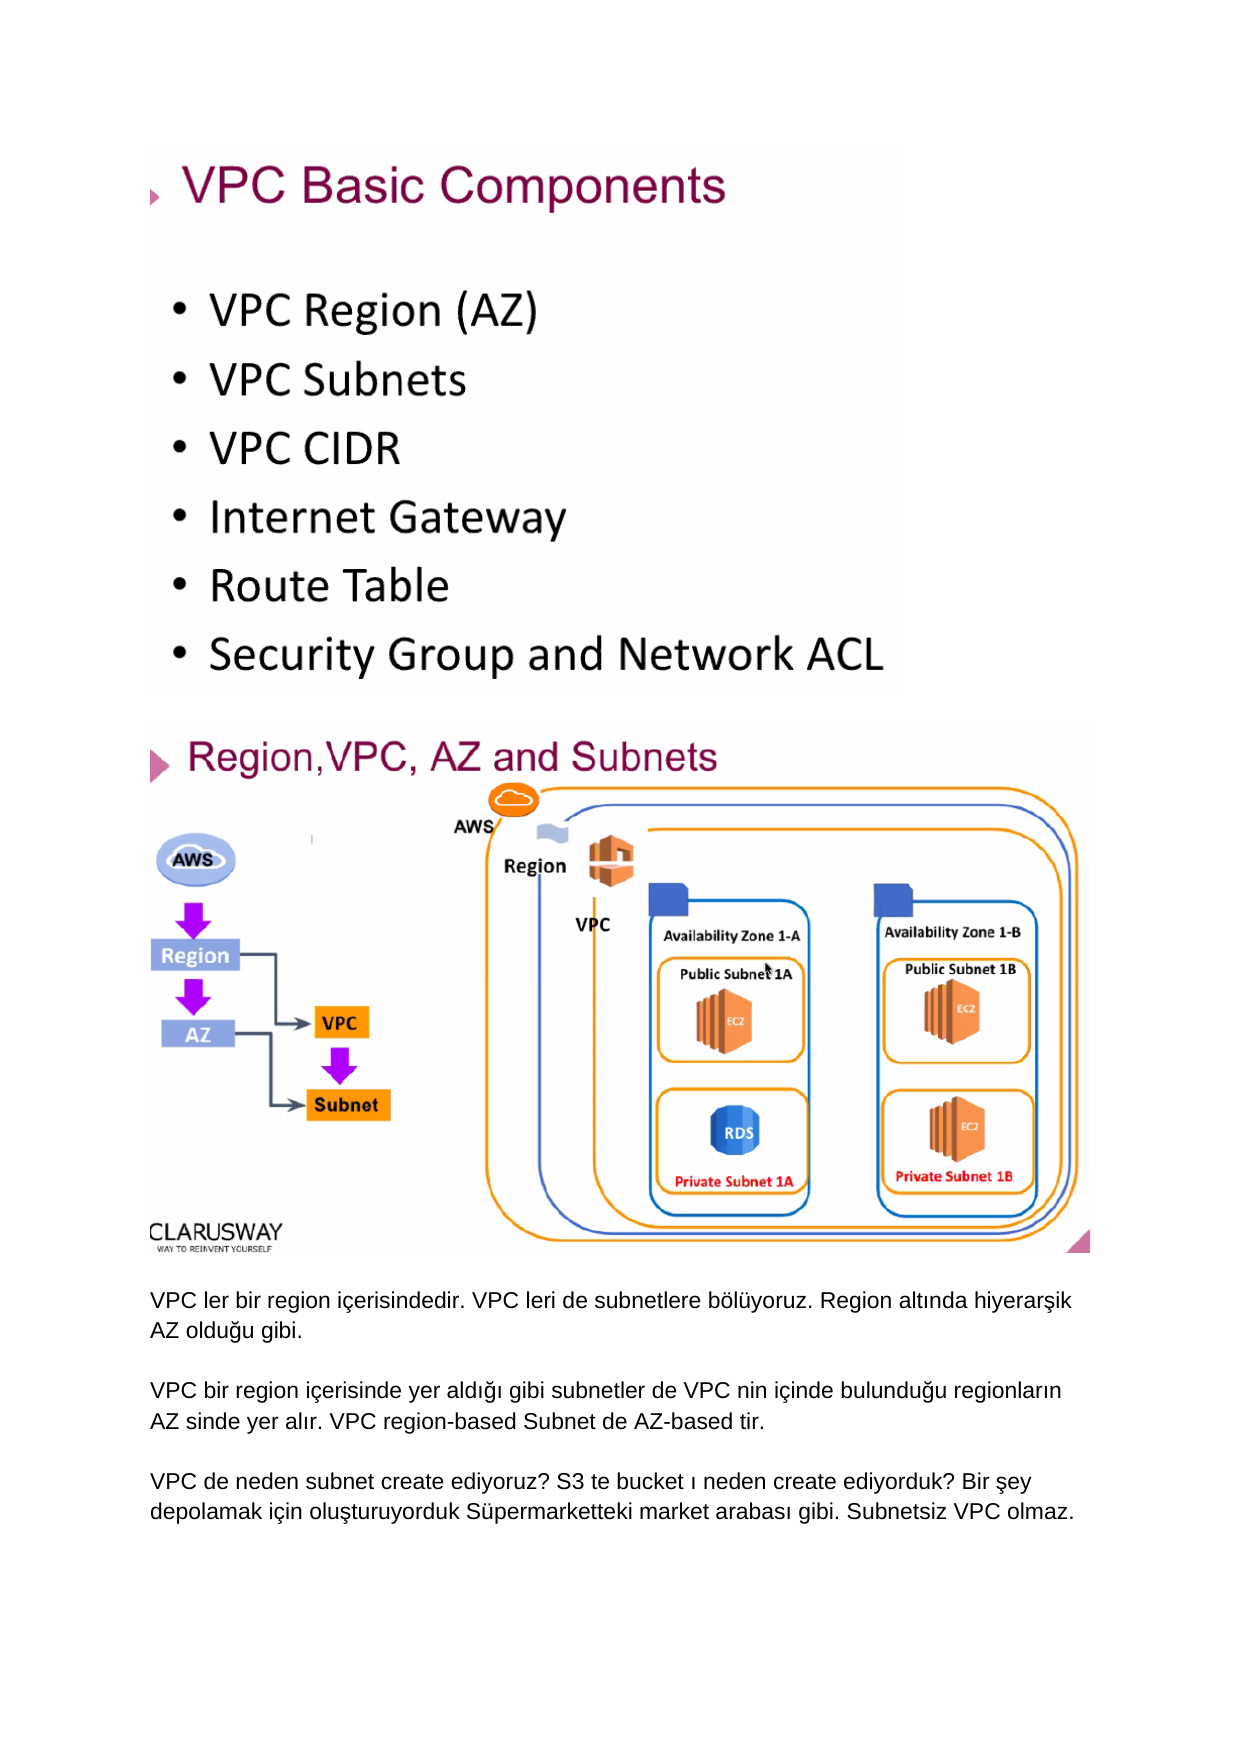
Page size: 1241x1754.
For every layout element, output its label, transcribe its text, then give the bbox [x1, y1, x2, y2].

picture [150, 727, 1091, 1253]
picture [150, 150, 901, 694]
text VPC ler bir region içerisindedir. VPC leri de subnetlere bölüyoruz. Region altında hiyerarşik AZ olduğu gibi. [150, 1287, 1090, 1343]
text VPC de neden subnet create ediyoruz? S3 te bucket ı neden create ediyorduk? Bir şey depolamak için oluşturuyorduk Süpermarketteki market arabası gibi. Subnetsiz VPC olmaz. [150, 1468, 1090, 1525]
text VPC bir region içerisinde yer aldığı gibi subnetler de VPC nin içinde bulunduğu regionların AZ sinde yer alır. VPC region-based Subnet de AZ-based tir. [150, 1377, 1090, 1434]
